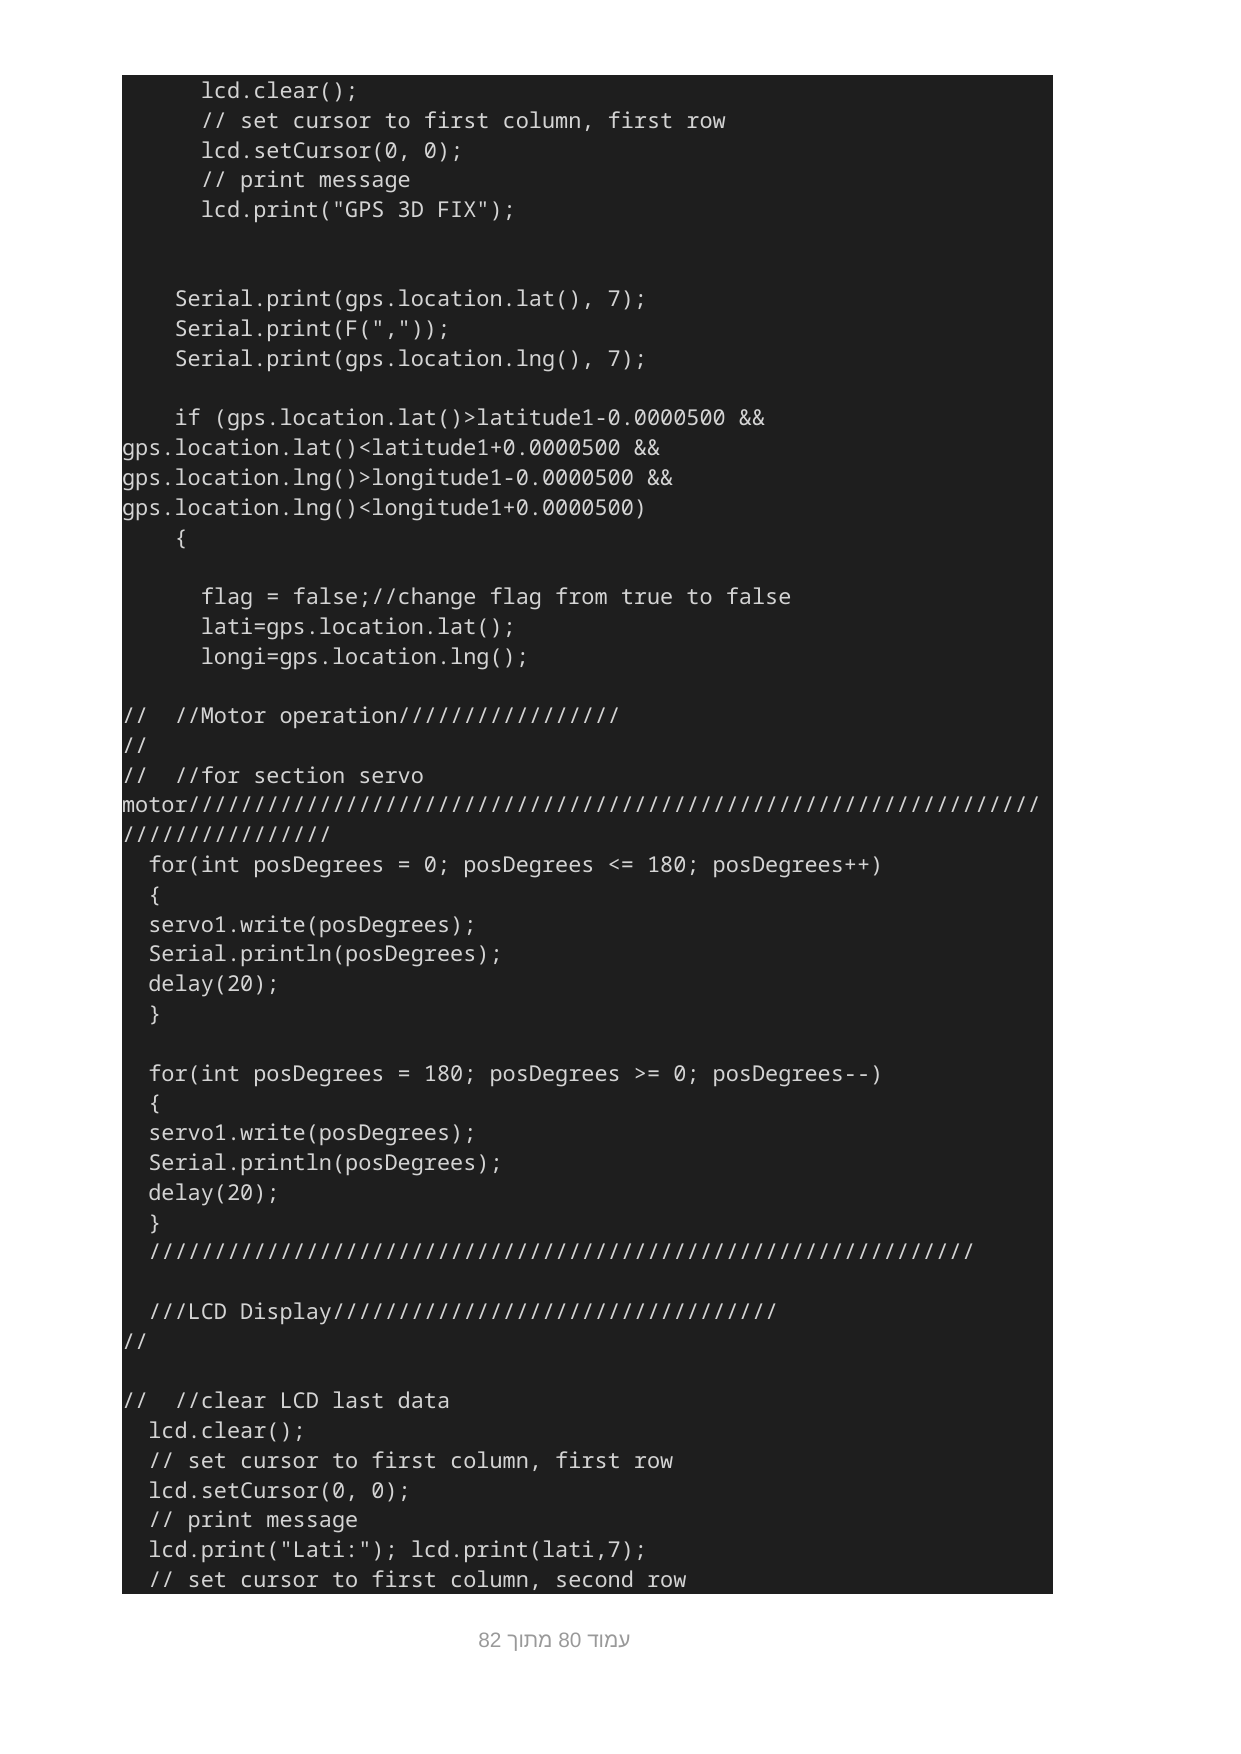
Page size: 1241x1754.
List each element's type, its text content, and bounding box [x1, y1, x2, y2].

text Serial.print(gps.location.lng(), 7); [122, 343, 1053, 373]
text Serial.println(posDegrees); [122, 938, 1053, 968]
text lcd.clear(); [122, 1415, 1053, 1445]
text /////////////////////////////////////////////////////////////// [122, 1236, 1053, 1266]
text Serial.print(gps.location.lat(), 7); [122, 283, 1053, 313]
text // //clear LCD last data [122, 1385, 1053, 1415]
text // set cursor to first column, first row [122, 105, 1053, 134]
text lcd.setCursor(0, 0); [122, 134, 1053, 164]
text if (gps.location.lat()>latitude1-0.0000500 && gps.location.lat()<latitude1+0.0000500 && gps.location.lng()>longitude1-0.0000500 && gps.location.lng()<longitude1+0.0000500) [122, 402, 1053, 522]
text for(int posDegrees = 180; posDegrees >= 0; posDegrees--) [122, 1058, 1053, 1087]
text // //Motor operation///////////////// [122, 700, 1053, 730]
text ///LCD Display////////////////////////////////// [122, 1296, 1053, 1326]
text // [122, 730, 1053, 760]
text lcd.print("Lati:"); lcd.print(lati,7); [122, 1534, 1053, 1564]
text Serial.print(F(",")); [122, 313, 1053, 343]
text longi=gps.location.lng(); [122, 641, 1053, 670]
text lcd.print("GPS 3D FIX"); [122, 194, 1053, 224]
text delay(20); [122, 968, 1053, 998]
text // set cursor to first column, second row [122, 1564, 1053, 1594]
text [122, 1445, 1053, 1474]
text for(int posDegrees = 0; posDegrees <= 180; posDegrees++) [122, 849, 1053, 879]
text // [122, 1326, 1053, 1356]
text servo1.write(posDegrees); [122, 1117, 1053, 1147]
text } [122, 998, 1053, 1028]
text // print message [122, 1504, 1053, 1534]
text } [122, 1207, 1053, 1236]
text // //for section servo motor///////////////////////////////////////////////////////////////////////////////// [122, 760, 1053, 849]
text { [122, 522, 1053, 551]
text { [122, 1087, 1053, 1117]
text { [122, 879, 1053, 909]
text flag = false;//change flag from true to false [122, 581, 1053, 611]
text lcd.clear(); [122, 75, 1053, 105]
text Serial.println(posDegrees); [122, 1147, 1053, 1177]
text delay(20); [122, 1177, 1053, 1207]
text // print message [122, 164, 1053, 194]
text servo1.write(posDegrees); [122, 909, 1053, 938]
text lcd.setCursor(0, 0); [122, 1474, 1053, 1504]
text lati=gps.location.lat(); [122, 611, 1053, 641]
